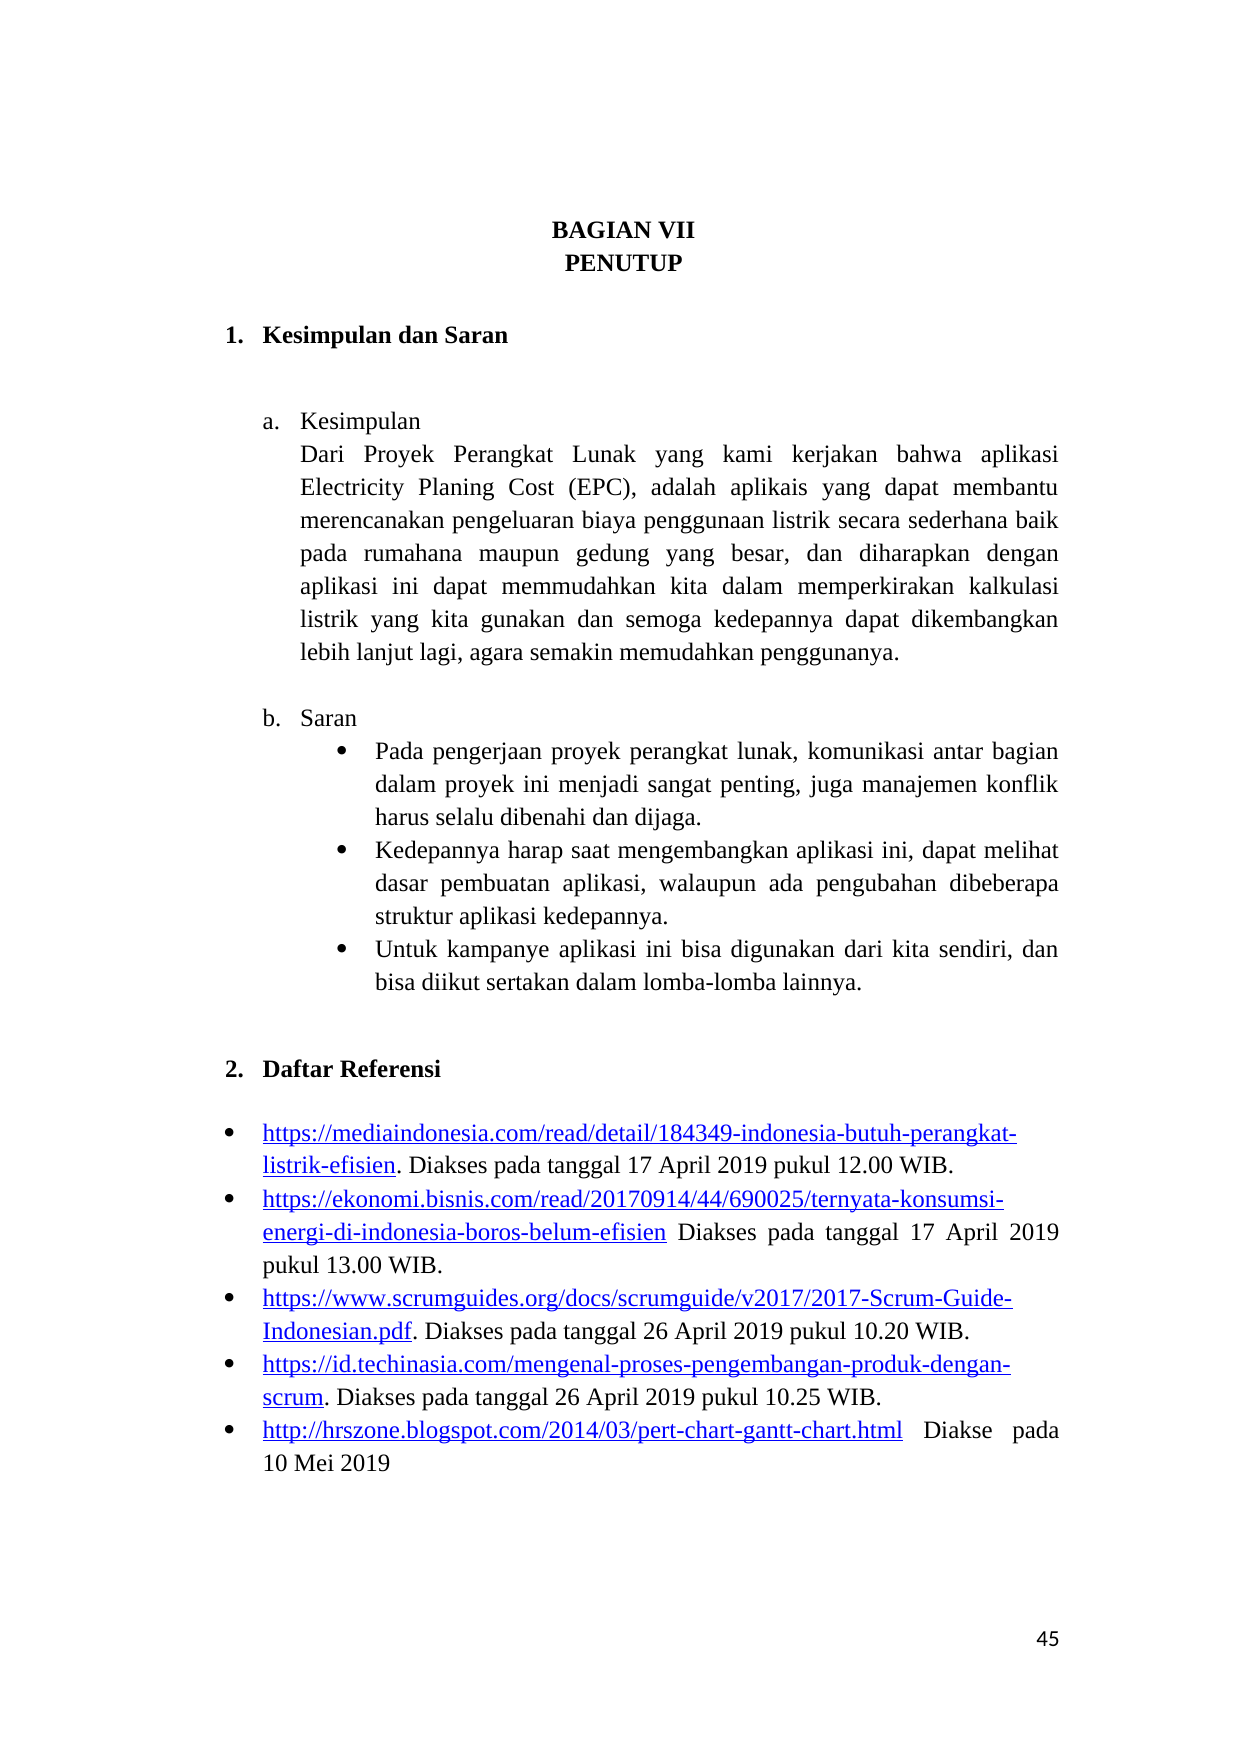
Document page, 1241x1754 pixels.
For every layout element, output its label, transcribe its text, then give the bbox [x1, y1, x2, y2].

list https://www.scrumguides.org/docs/scrumguide/v2017/2017-Scrum-Guide-Indonesian.pdf. Diakses pada tanggal 26 April 2019 pukul 10.20 WIB. [225, 1283, 1059, 1344]
text Dari Proyek Perangkat Lunak yang kami kerjakan bahwa aplikasi Electricity Planing Cost (EPC), adalah aplikais yang dapat membantu merencanakan pengeluaran biaya penggunaan listrik secara sederhana baik pada rumahana maupun gedung yang besar, dan diharapkan dengan aplikasi ini dapat memmudahkan kita dalam memperkirakan kalkulasi listrik yang kita gunakan dan semoga kedepannya dapat dikembangkan lebih lanjut lagi, agara semakin memudahkan penggunanya. [300, 439, 1059, 666]
subtitle PENUTUP [187, 248, 1059, 277]
subtitle Saran [262, 703, 1059, 732]
subtitle Daftar Referensi [225, 1054, 1059, 1083]
list Kedepannya harap saat mengembangkan aplikasi ini, dapat melihat dasar pembuatan aplikasi, walaupun ada pengubahan dibeberapa struktur aplikasi kedepannya. [337, 835, 1059, 930]
list Pada pengerjaan proyek perangkat lunak, komunikasi antar bagian dalam proyek ini menjadi sangat penting, juga manajemen konflik harus selalu dibenahi dan dijaga. [337, 736, 1059, 831]
list https://ekonomi.bisnis.com/read/20170914/44/690025/ternyata-konsumsi-energi-di-indonesia-boros-belum-efisien Diakses pada tanggal 17 April 2019 pukul 13.00 WIB. [225, 1184, 1059, 1278]
subtitle Kesimpulan dan Saran [225, 320, 1059, 349]
text BAGIAN VII [187, 216, 1059, 244]
list https://mediaindonesia.com/read/detail/184349-indonesia-butuh-perangkat-listrik-efisien. Diakses pada tanggal 17 April 2019 pukul 12.00 WIB. [225, 1118, 1059, 1179]
subtitle Kesimpulan [262, 406, 1059, 435]
list https://id.techinasia.com/mengenal-proses-pengembangan-produk-dengan-scrum. Diakses pada tanggal 26 April 2019 pukul 10.25 WIB. [225, 1349, 1059, 1411]
list Untuk kampanye aplikasi ini bisa digunakan dari kita sendiri, dan bisa diikut sertakan dalam lomba-lomba lainnya. [337, 934, 1059, 996]
list http://hrszone.blogspot.com/2014/03/pert-chart-gantt-chart.html Diakse pada 10 Mei 2019 [225, 1415, 1059, 1477]
